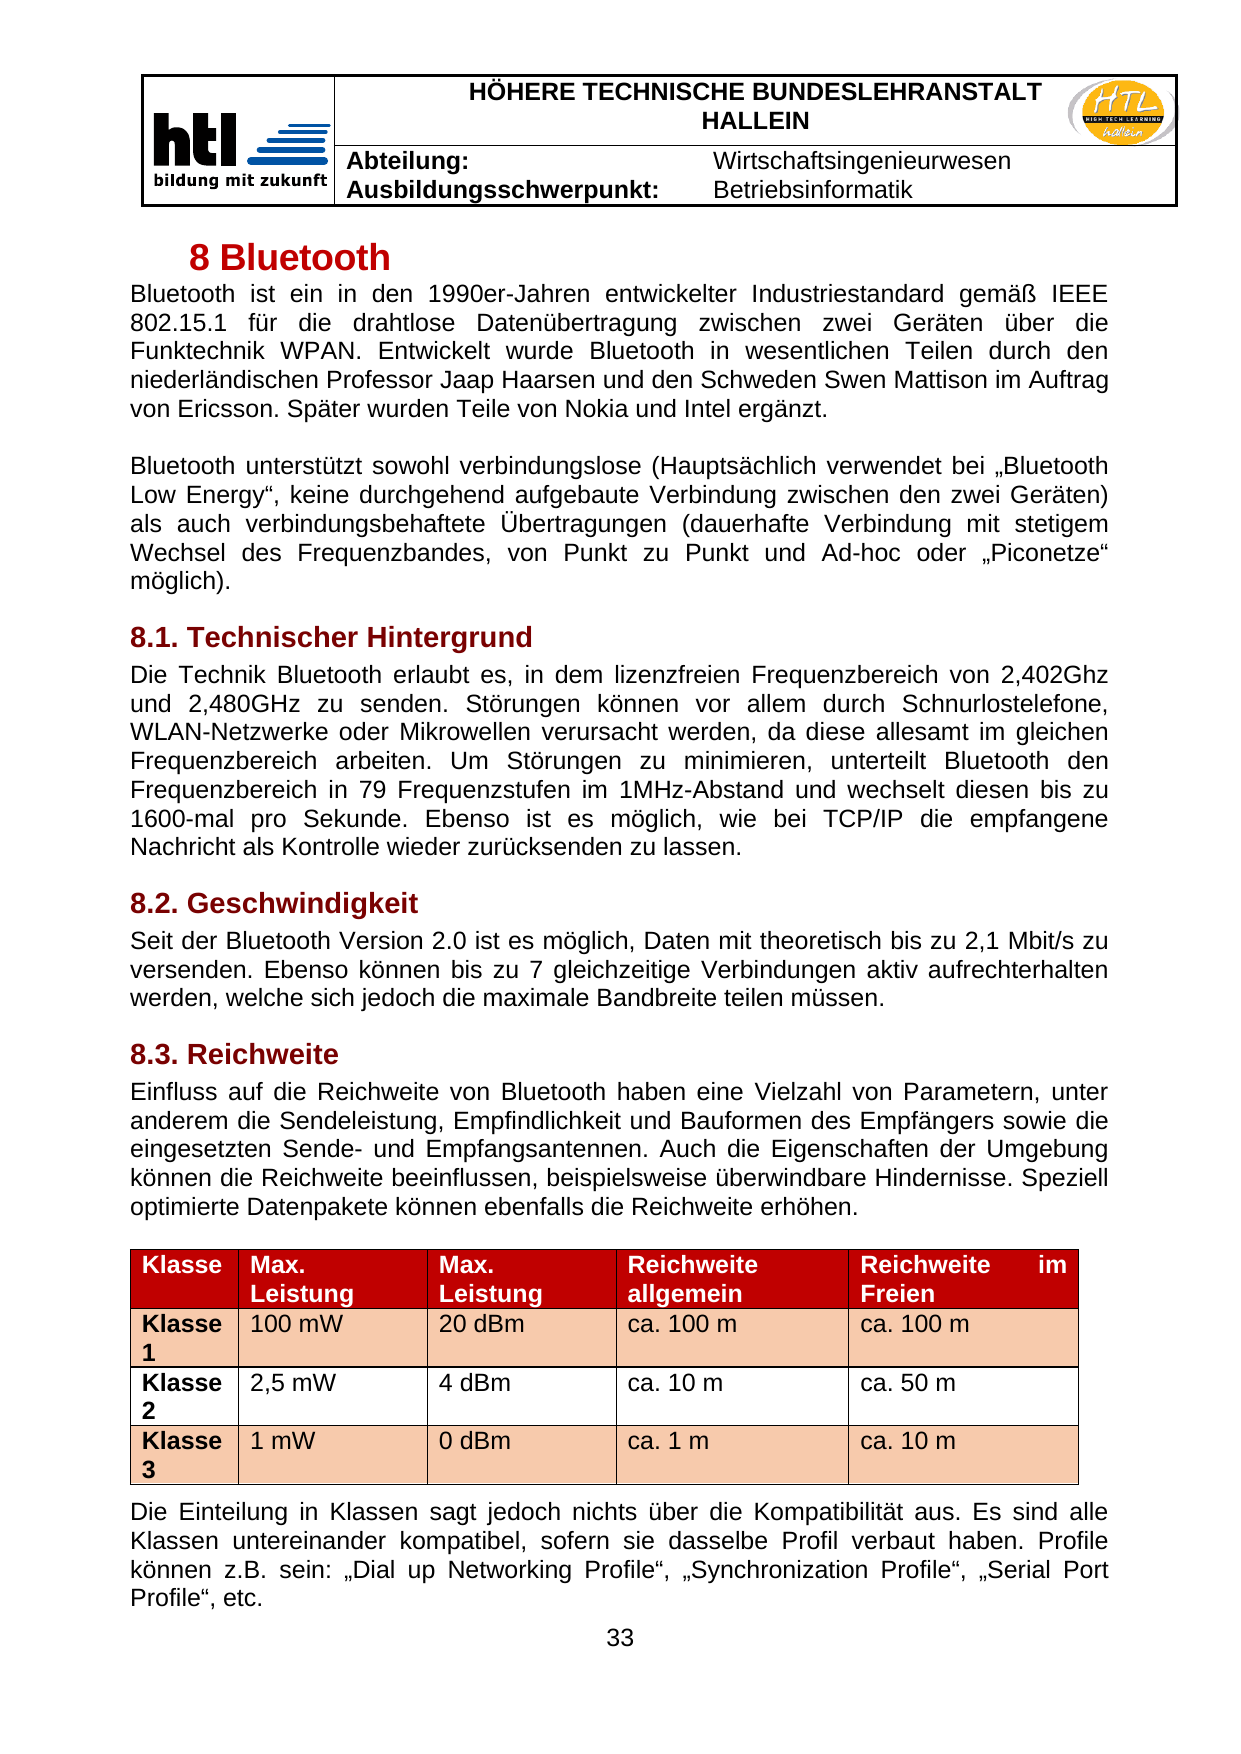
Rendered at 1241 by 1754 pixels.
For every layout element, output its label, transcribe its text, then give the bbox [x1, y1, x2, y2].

table_cell ca. 10 m [617, 1368, 848, 1425]
table_cell ca. 100 m [849, 1309, 1078, 1366]
table_cell 1 mW [239, 1426, 427, 1483]
table_header Max. Leistung [239, 1250, 427, 1308]
table_cell ca. 100 m [617, 1309, 848, 1366]
table_cell Klasse 1 [131, 1309, 238, 1366]
text Bluetooth ist ein in den 1990er-Jahren entwickelter Industriestandard gemäß IEEE 802.15.1 für die drahtlose Datenübertragung zwischen zwei Geräten über die Funktechnik WPAN. Entwickelt wurde Bluetooth in wesentlichen Teilen durch den niederländischen Professor Jaap Haarsen und den Schweden Swen Mattison im Auftrag von Ericsson. Später wurden Teile von Nokia und Intel ergänzt. [130, 279, 1110, 422]
table_header Reichweite allgemein [617, 1250, 848, 1308]
table_cell 20 dBm [428, 1309, 616, 1366]
table_cell 0 dBm [428, 1426, 616, 1483]
text Seit der Bluetooth Version 2.0 ist es möglich, Daten mit theoretisch bis zu 2,1 Mbit/s zu versenden. Ebenso können bis zu 7 gleichzeitige Verbindungen aktiv aufrechterhalten werden, welche sich jedoch die maximale Bandbreite teilen müssen. [130, 926, 1110, 1012]
subtitle 8.1. Technischer Hintergrund [130, 620, 1110, 653]
text Die Technik Bluetooth erlaubt es, in dem lizenzfreien Frequenzbereich von 2,402Ghz und 2,480GHz zu senden. Störungen können vor allem durch Schnurlostelefone, WLAN-Netzwerke oder Mikrowellen verursacht werden, da diese allesamt im gleichen Frequenzbereich arbeiten. Um Störungen zu minimieren, unterteilt Bluetooth den Frequenzbereich in 79 Frequenzstufen im 1MHz-Abstand und wechselt diesen bis zu 1600-mal pro Sekunde. Ebenso ist es möglich, wie bei TCP/IP die empfangene Nachricht als Kontrolle wieder zurücksenden zu lassen. [130, 660, 1110, 861]
table_cell 4 dBm [428, 1368, 616, 1425]
table_cell 100 mW [239, 1309, 427, 1366]
text Bluetooth unterstützt sowohl verbindungslose (Hauptsächlich verwendet bei „Bluetooth Low Energy“, keine durchgehend aufgebaute Verbindung zwischen den zwei Geräten) als auch verbindungsbehaftete Übertragungen (dauerhafte Verbindung mit stetigem Wechsel des Frequenzbandes, von Punkt zu Punkt und Ad-hoc oder „Piconetze“ möglich). [130, 451, 1110, 595]
table_cell Klasse 2 [131, 1368, 238, 1425]
table_cell 2,5 mW [239, 1368, 427, 1425]
table_cell Klasse 3 [131, 1426, 238, 1483]
subtitle 8.2. Geschwindigkeit [130, 886, 1110, 919]
text Einfluss auf die Reichweite von Bluetooth haben eine Vielzahl von Parametern, unter anderem die Sendeleistung, Empfindlichkeit und Bauformen des Empfängers sowie die eingesetzten Sende- und Empfangsantennen. Auch die Eigenschaften der Umgebung können die Reichweite beeinflussen, beispielsweise überwindbare Hindernisse. Speziell optimierte Datenpakete können ebenfalls die Reichweite erhöhen. [130, 1077, 1110, 1221]
picture [1067, 78, 1175, 145]
table_cell ca. 1 m [617, 1426, 848, 1483]
subtitle 8.3. Reichweite [130, 1037, 1110, 1071]
table_header Klasse [131, 1250, 238, 1308]
text Die Einteilung in Klassen sagt jedoch nichts über die Kompatibilität aus. Es sind alle Klassen untereinander kompatibel, sofern sie dasselbe Profil verbaut haben. Profile können z.B. sein: „Dial up Networking Profile“, „Synchronization Profile“, „Serial Port Profile“, etc. [130, 1497, 1110, 1612]
table_cell ca. 50 m [849, 1368, 1078, 1425]
subtitle 8 Bluetooth [189, 236, 1110, 279]
table_cell ca. 10 m [849, 1426, 1078, 1483]
table_header Max. Leistung [428, 1250, 616, 1308]
table_header Reichweite im Freien [849, 1250, 1078, 1308]
